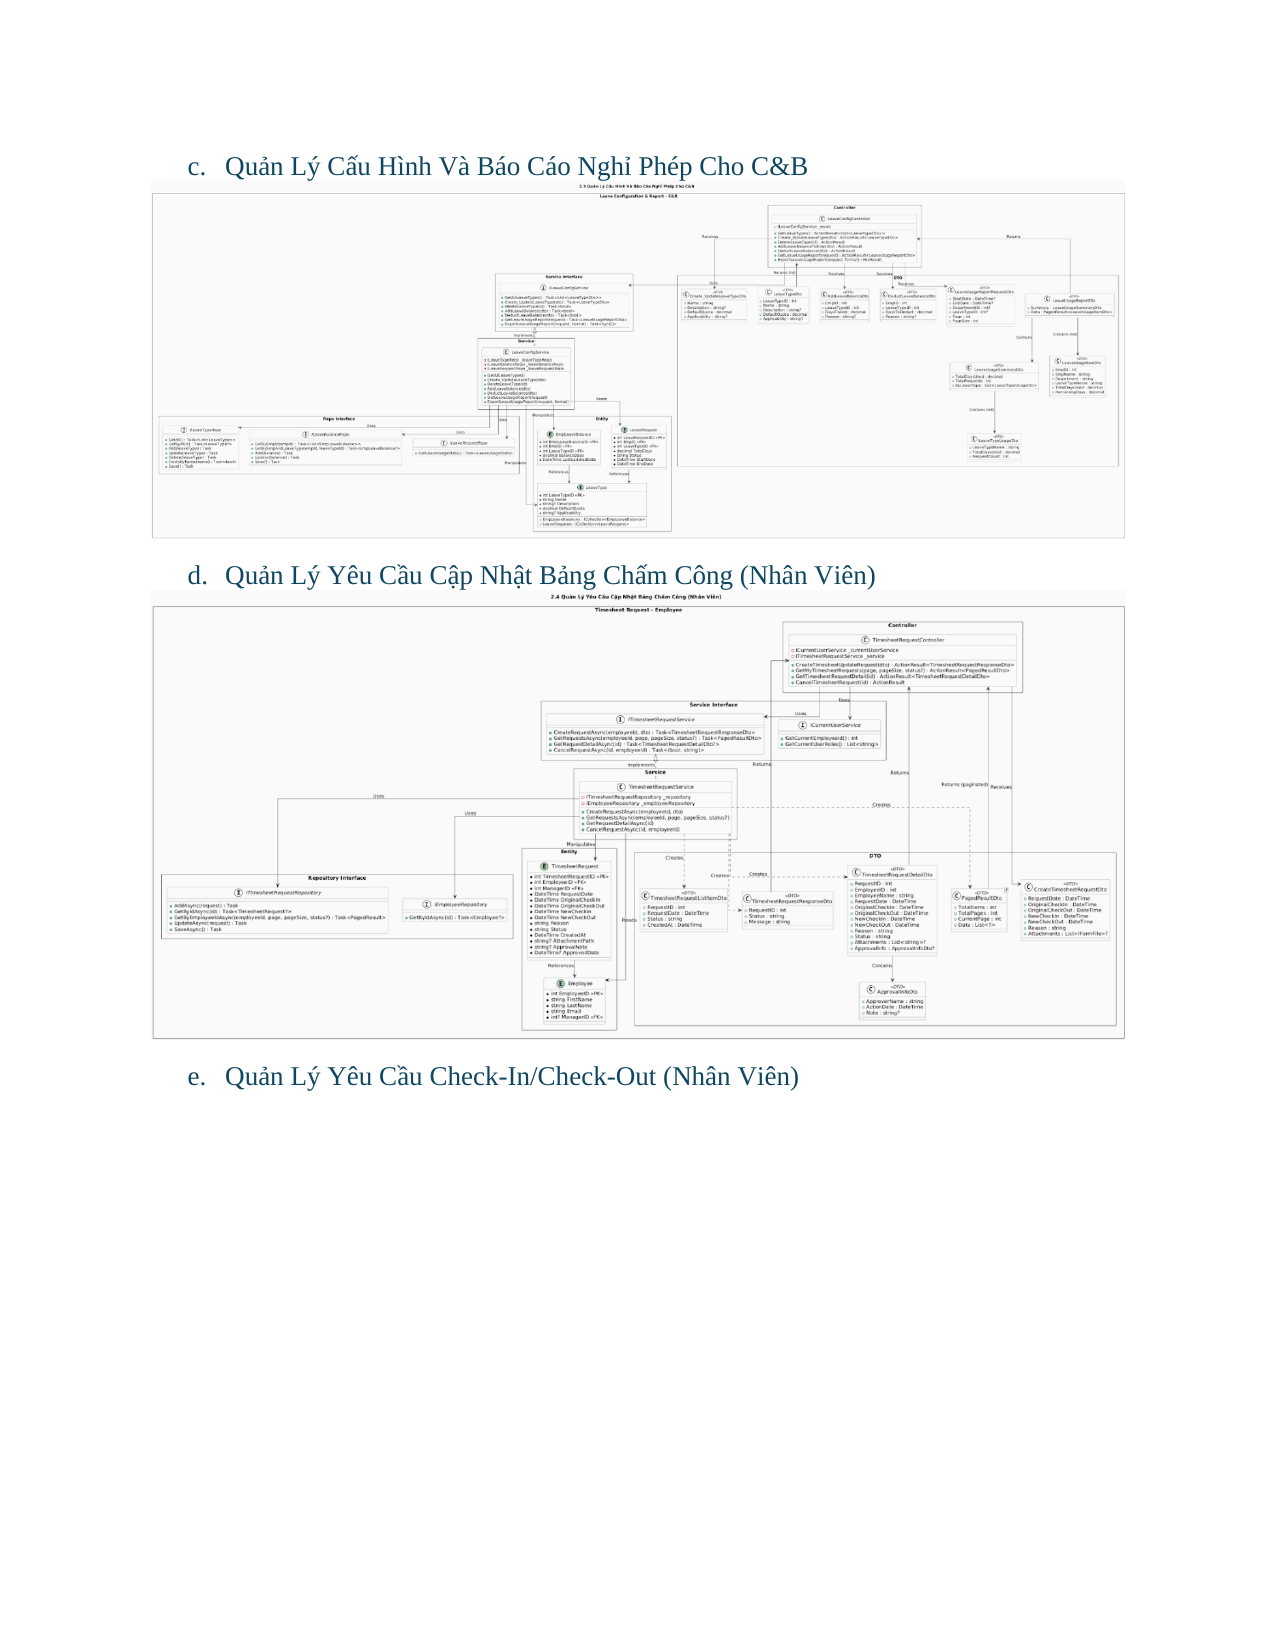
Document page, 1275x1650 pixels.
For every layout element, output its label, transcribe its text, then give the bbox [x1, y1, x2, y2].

subtitle Quản Lý Yêu Cầu Cập Nhật Bảng Chấm Công (Nhân Viên) [187, 559, 1125, 590]
picture [150, 590, 1125, 1040]
picture [150, 181, 1125, 539]
subtitle Quản Lý Cấu Hình Và Báo Cáo Nghỉ Phép Cho C&B [187, 150, 1125, 181]
subtitle Quản Lý Yêu Cầu Check-In/Check-Out (Nhân Viên) [187, 1060, 1125, 1091]
